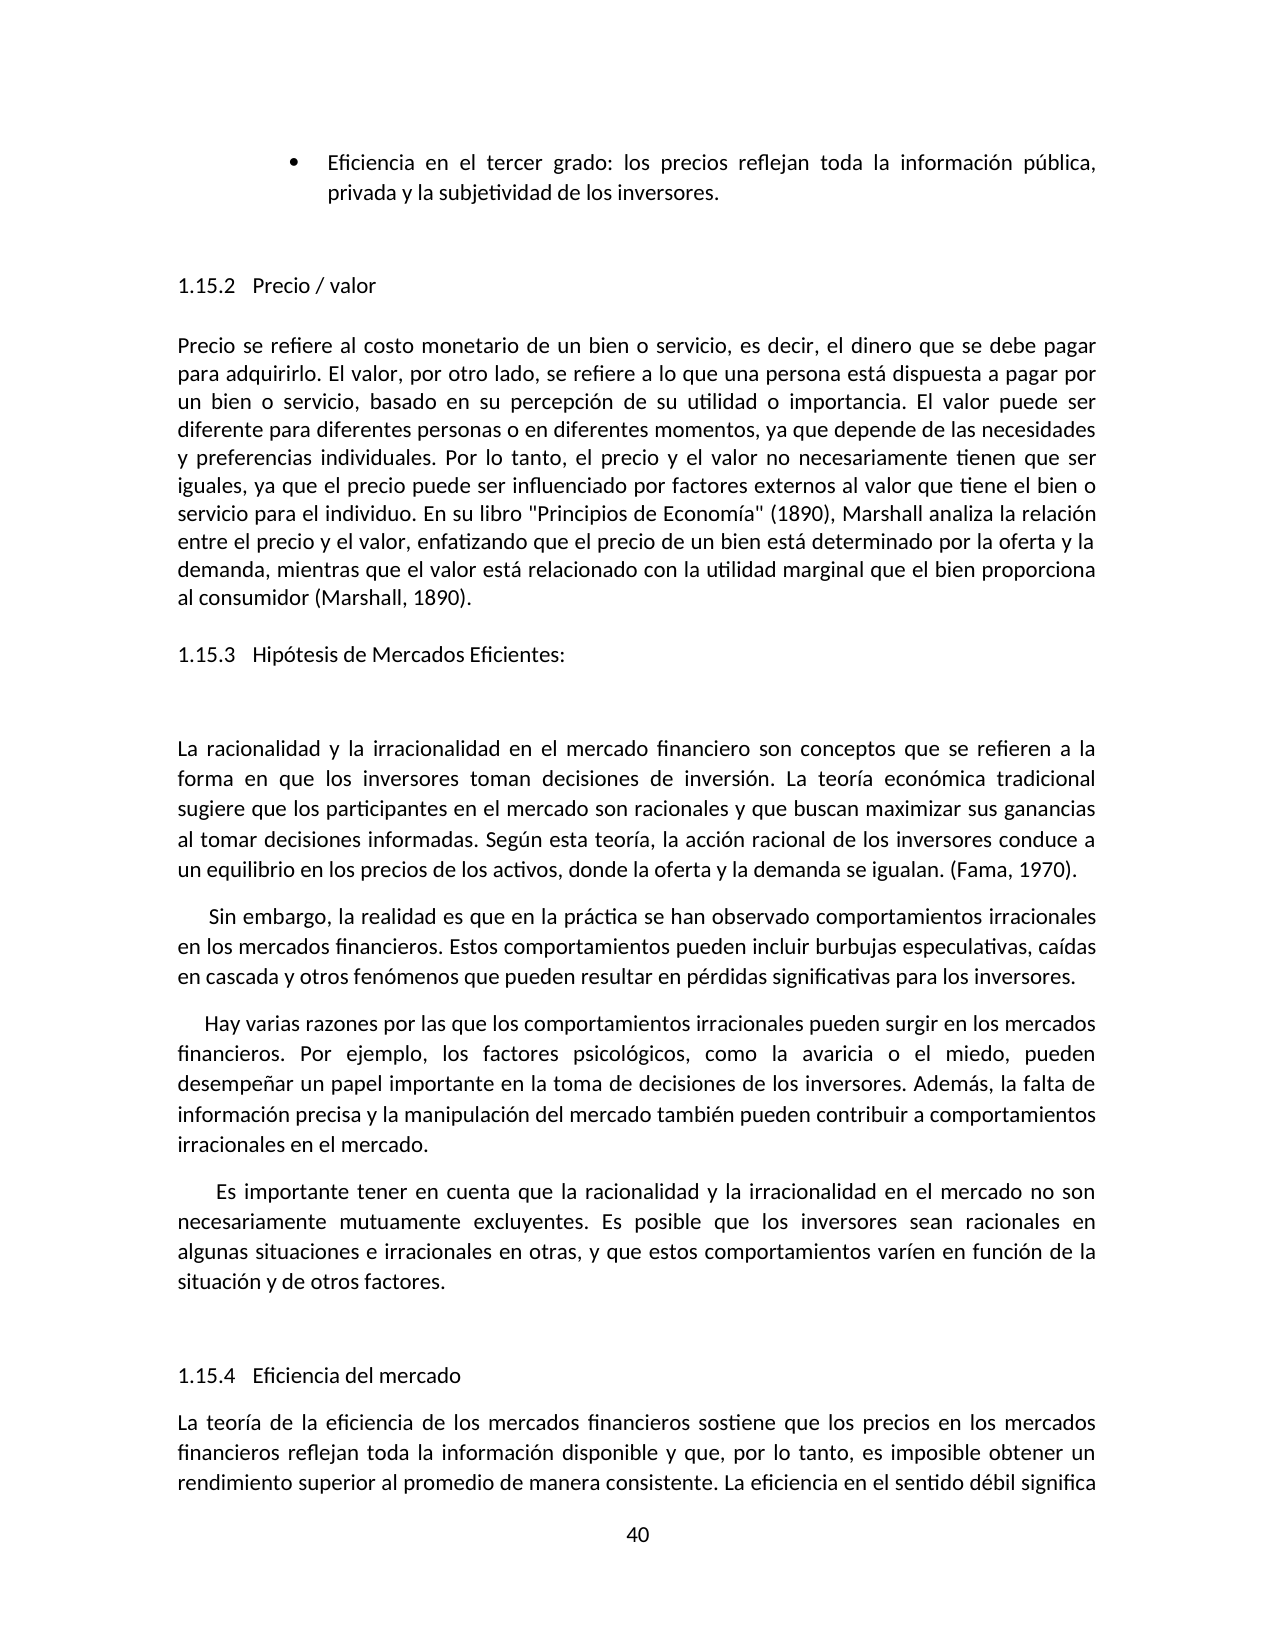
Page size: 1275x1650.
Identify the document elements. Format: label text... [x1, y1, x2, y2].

text La racionalidad y la irracionalidad en el mercado financiero son conceptos que se refieren a la forma en que los inversores toman decisiones de inversión. La teoría económica tradicional sugiere que los participantes en el mercado son racionales y que buscan maximizar sus ganancias al tomar decisiones informadas. Según esta teoría, la acción racional de los inversores conduce a un equilibrio en los precios de los activos, donde la oferta y la demanda se igualan. (Fama, 1970). [177, 734, 1098, 883]
text 1.15.3 Hipótesis de Mercados Eficientes: [177, 640, 1098, 668]
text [177, 1408, 1098, 1496]
text Sin embargo, la realidad es que en la práctica se han observado comportamientos irracionales en los mercados financieros. Estos comportamientos pueden incluir burbujas especulativas, caídas en cascada y otros fenómenos que pueden resultar en pérdidas significativas para los inversores. [177, 902, 1098, 990]
list Precio / valor [177, 272, 1098, 299]
text Es importante tener en cuenta que la racionalidad y la irracionalidad en el mercado no son necesariamente mutuamente excluyentes. Es posible que los inversores sean racionales en algunas situaciones e irracionales en otras, y que estos comportamientos varíen en función de la situación y de otros factores. [177, 1177, 1098, 1295]
text Hay varias razones por las que los comportamientos irracionales pueden surgir en los mercados financieros. Por ejemplo, los factores psicológicos, como la avaricia o el miedo, pueden desempeñar un papel importante en la toma de decisiones de los inversores. Además, la falta de información precisa y la manipulación del mercado también pueden contribuir a comportamientos irracionales en el mercado. [177, 1009, 1098, 1158]
text Precio se refiere al costo monetario de un bien o servicio, es decir, el dinero que se debe pagar para adquirirlo. El valor, por otro lado, se refiere a lo que una persona está dispuesta a pagar por un bien o servicio, basado en su percepción de su utilidad o importancia. El valor puede ser diferente para diferentes personas o en diferentes momentos, ya que depende de las necesidades y preferencias individuales. Por lo tanto, el precio y el valor no necesariamente tienen que ser iguales, ya que el precio puede ser influenciado por factores externos al valor que tiene el bien o servicio para el individuo. En su libro "Principios de Economía" (1890), Marshall analiza la relación entre el precio y el valor, enfatizando que el precio de un bien está determinado por la oferta y la demanda, mientras que el valor está relacionado con la utilidad marginal que el bien proporciona al consumidor (Marshall, 1890). [177, 331, 1098, 611]
list Eficiencia en el tercer grado: los precios reflejan toda la información pública, privada y la subjetividad de los inversores. [290, 148, 1098, 206]
text 1.15.4 Eficiencia del mercado [177, 1361, 1098, 1389]
